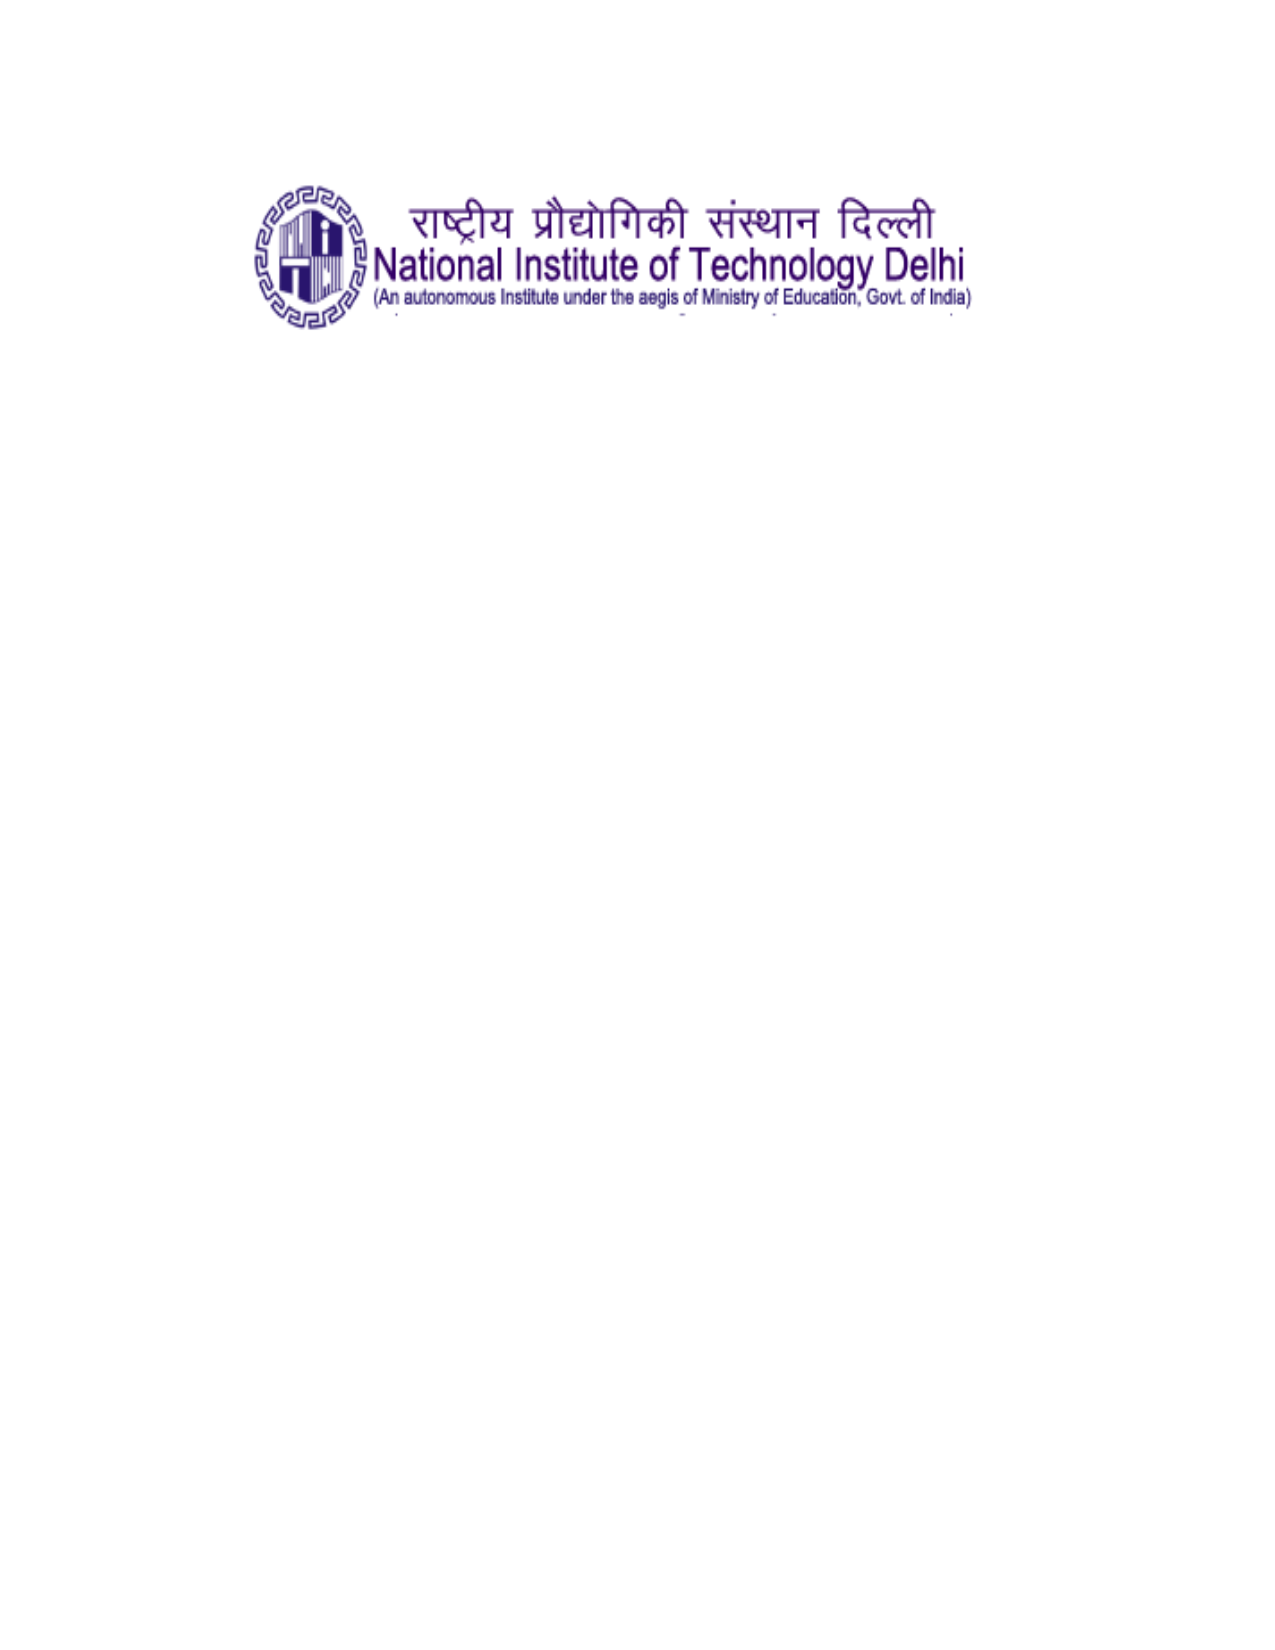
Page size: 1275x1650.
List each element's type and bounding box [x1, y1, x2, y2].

picture [176, 166, 1169, 346]
